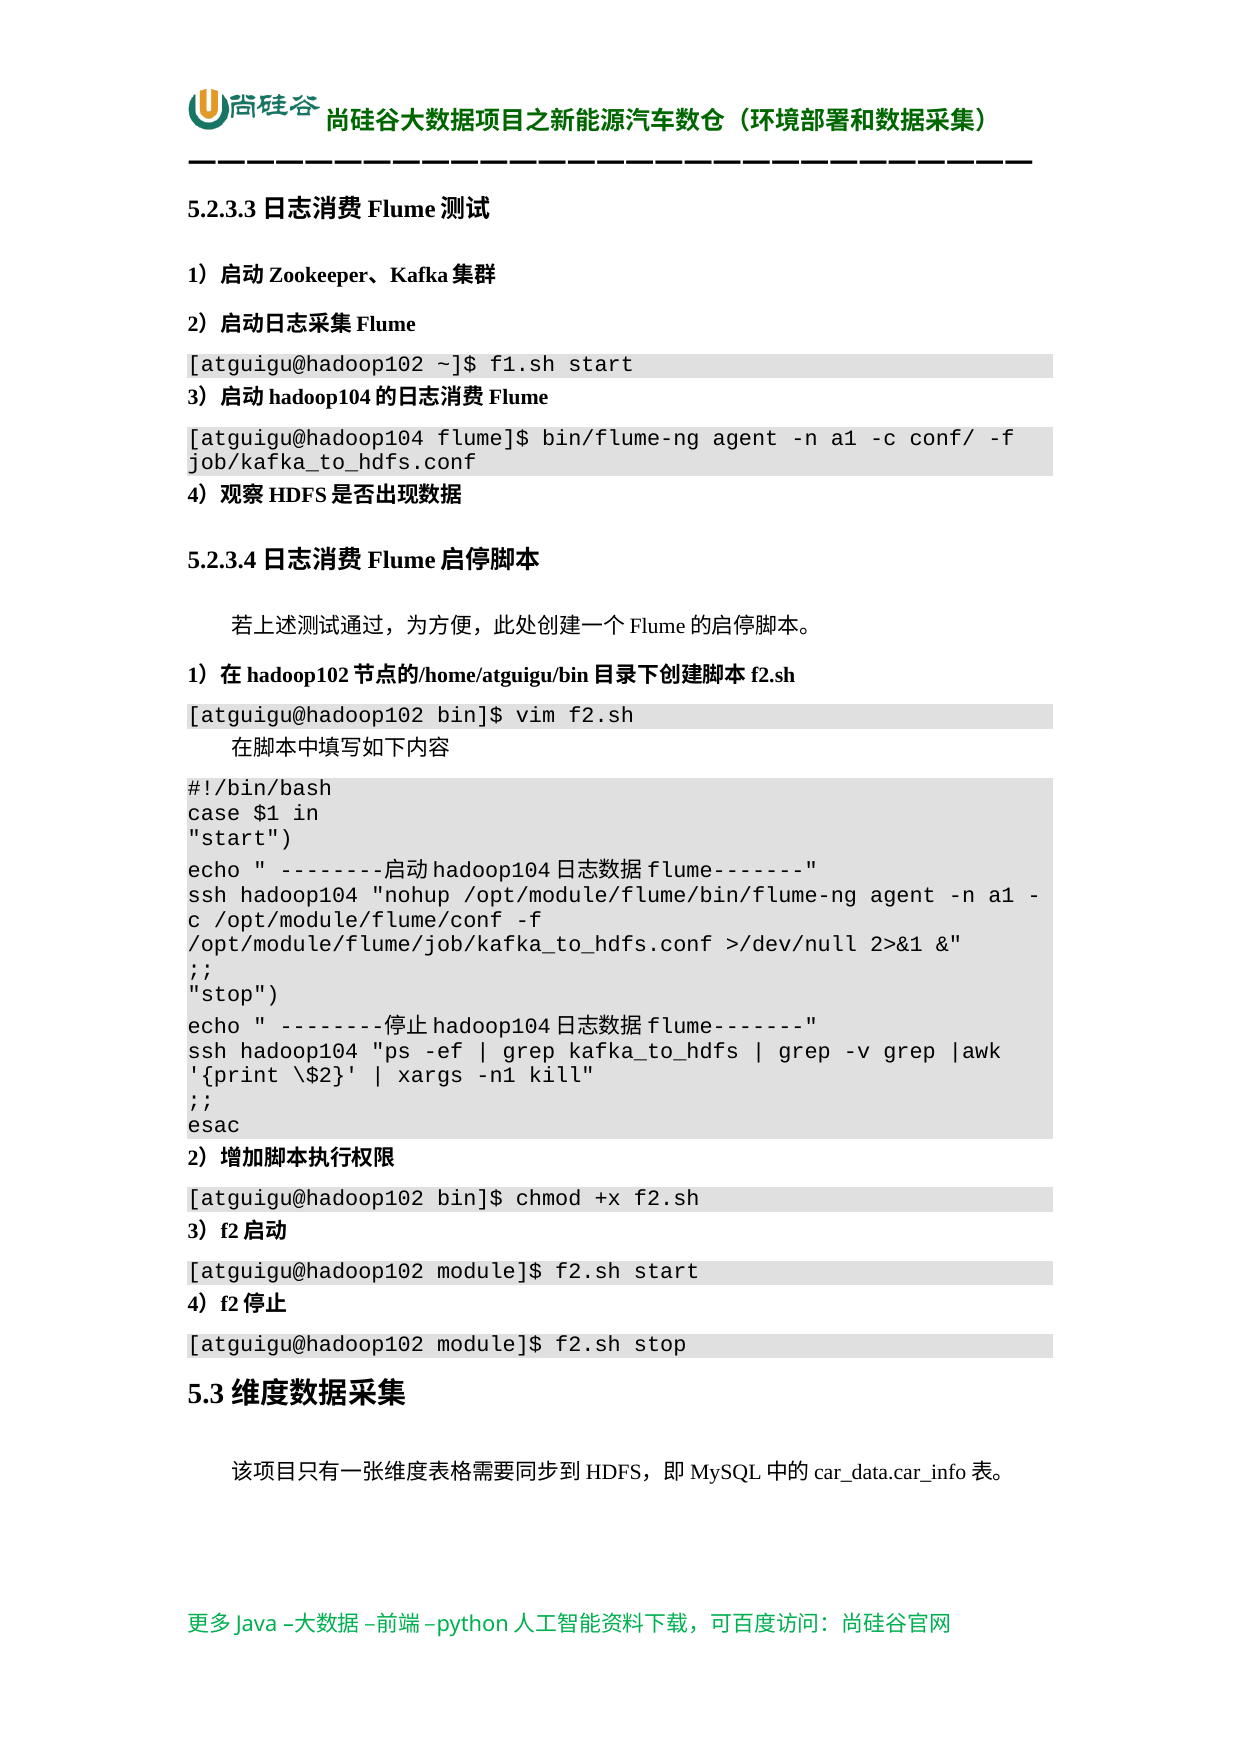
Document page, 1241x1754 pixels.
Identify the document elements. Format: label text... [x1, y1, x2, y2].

text echo " --------启动hadoop104日志数据flume-------" [187, 852, 1053, 884]
text ssh hadoop104 "ps -ef | grep kafka_to_hdfs | grep -v grep |awk '{print \$2}' | xargs -n1 kill" [187, 1040, 1053, 1089]
text #!/bin/bash [187, 778, 1053, 802]
text [atguigu@hadoop104 flume]$ bin/flume-ng agent -n a1 -c conf/ -f job/kafka_to_hdfs.conf [187, 427, 1053, 476]
text 2）增加脚本执行权限 [187, 1139, 1053, 1172]
text 该项目只有一张维度表格需要同步到HDFS，即MySQL中的car_data.car_info表。 [187, 1454, 1053, 1486]
text esac [187, 1114, 1053, 1139]
text 1）启动Zookeeper、Kafka集群 [187, 257, 1053, 289]
text 在脚本中填写如下内容 [187, 729, 1053, 762]
text "stop") [187, 983, 1053, 1008]
text 5.2.3.4 日志消费Flume启停脚本 [187, 525, 1053, 590]
text 5.2.3.3 日志消费Flume测试 [187, 174, 1053, 239]
text [atguigu@hadoop102 module]$ f2.sh start [187, 1261, 1053, 1285]
text "start") [187, 827, 1053, 852]
text ssh hadoop104 "nohup /opt/module/flume/bin/flume-ng agent -n a1 -c /opt/module/flume/conf -f /opt/module/flume/job/kafka_to_hdfs.conf >/dev/null 2>&1 &" [187, 884, 1053, 958]
text [atguigu@hadoop102 bin]$ chmod +x f2.sh [187, 1187, 1053, 1212]
text [atguigu@hadoop102 bin]$ vim f2.sh [187, 704, 1053, 729]
text 1）在hadoop102节点的/home/atguigu/bin目录下创建脚本f2.sh [187, 656, 1053, 689]
text 5.3 维度数据采集 [187, 1358, 1053, 1423]
text 3）启动hadoop104的日志消费Flume [187, 378, 1053, 411]
text echo " --------停止hadoop104日志数据flume-------" [187, 1008, 1053, 1040]
text case $1 in [187, 802, 1053, 827]
text 若上述测试通过，为方便，此处创建一个Flume的启停脚本。 [187, 608, 1053, 640]
text [atguigu@hadoop102 module]$ f2.sh stop [187, 1334, 1053, 1358]
text ;; [187, 1089, 1053, 1114]
text [atguigu@hadoop102 ~]$ f1.sh start [187, 354, 1053, 378]
text 4）观察HDFS是否出现数据 [187, 476, 1053, 509]
text 3）f2启动 [187, 1212, 1053, 1245]
text 4）f2停止 [187, 1285, 1053, 1318]
text ;; [187, 958, 1053, 983]
text 2）启动日志采集Flume [187, 305, 1053, 338]
